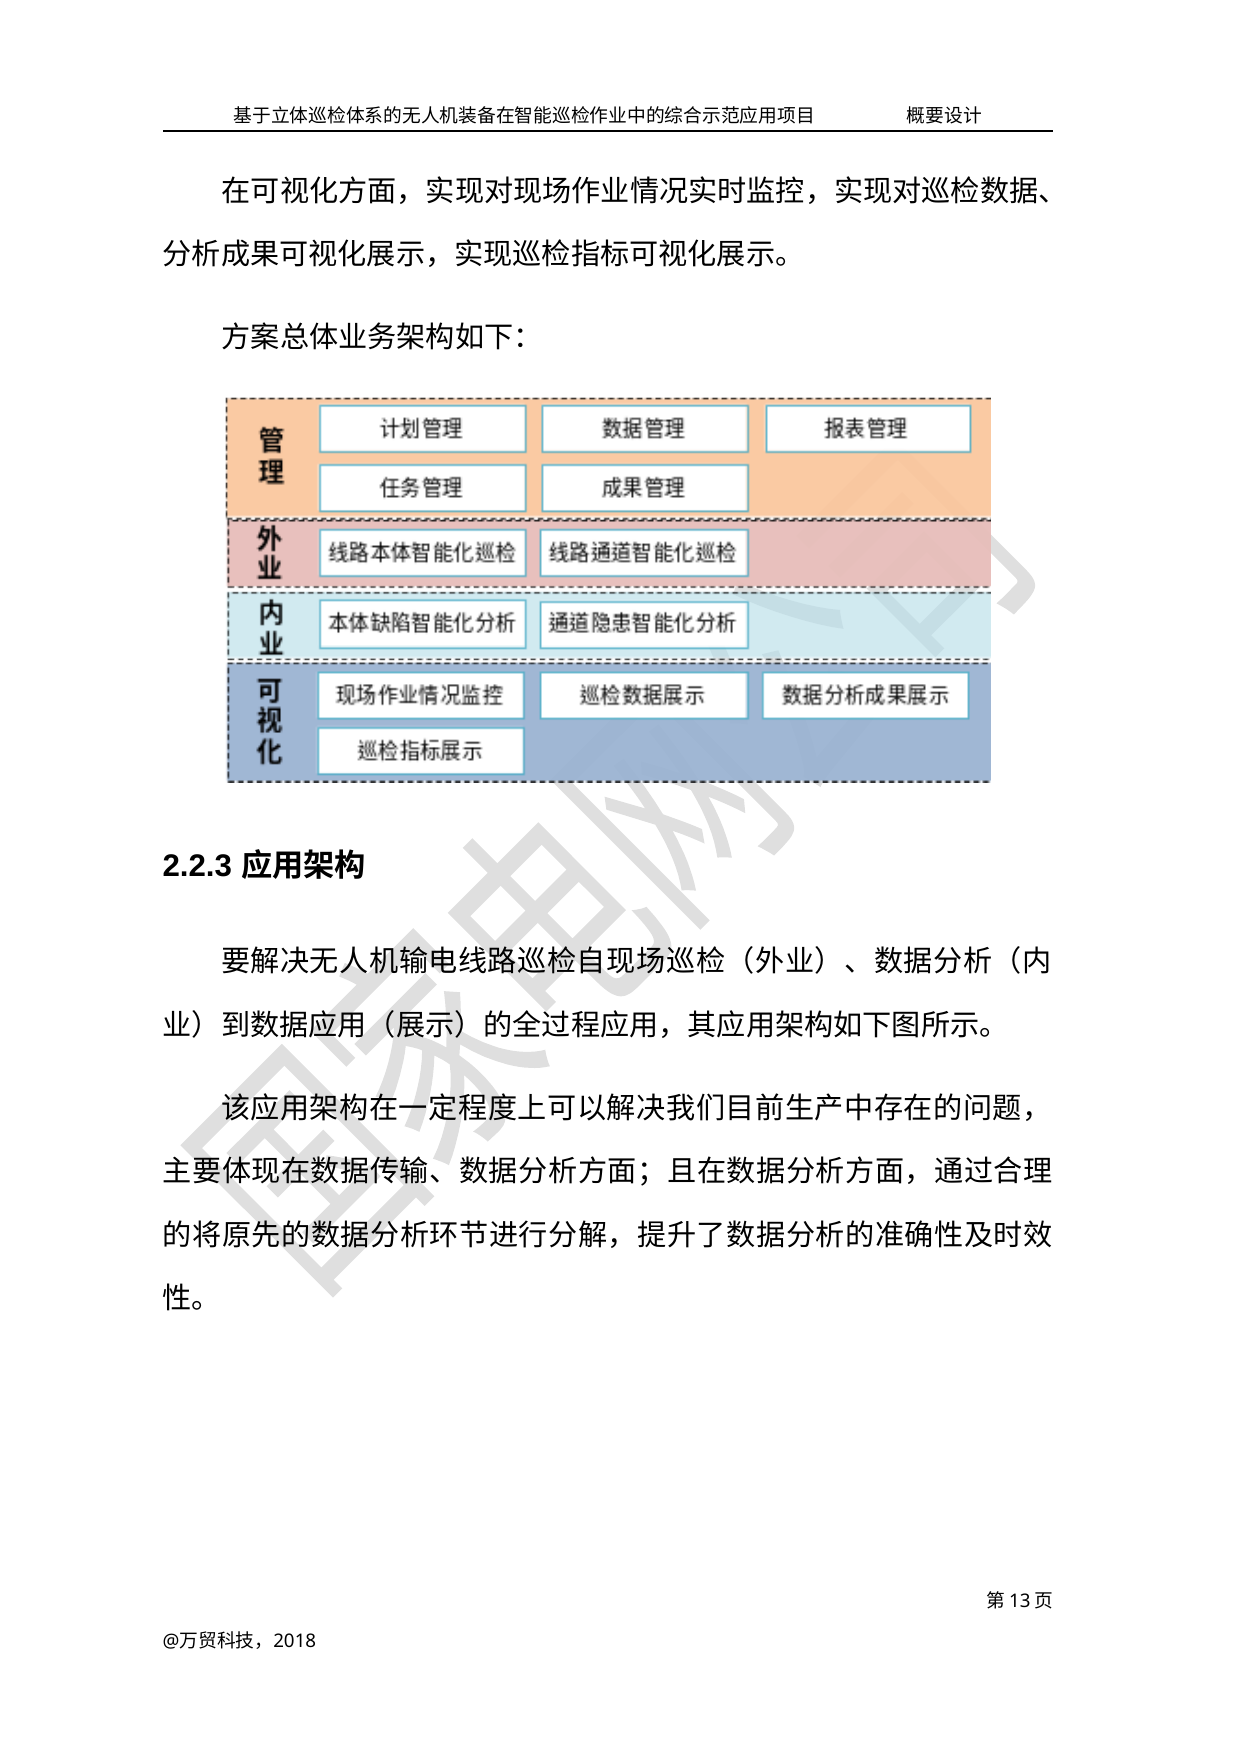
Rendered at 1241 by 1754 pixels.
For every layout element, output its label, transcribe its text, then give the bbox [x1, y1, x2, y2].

text 要解决无人机输电线路巡检自现场巡检（外业）、数据分析（内业）到数据应用（展示）的全过程应用，其应用架构如下图所示。 [162, 938, 1053, 1043]
text 该应用架构在一定程度上可以解决我们目前生产中存在的问题，主要体现在数据传输、数据分析方面；且在数据分析方面，通过合理的将原先的数据分析环节进行分解，提升了数据分析的准确性及时效性。 [162, 1084, 1053, 1317]
subtitle 2.2.3 应用架构 [162, 840, 1053, 885]
text 方案总体业务架构如下： [162, 314, 1053, 356]
text 在可视化方面，实现对现场作业情况实时监控，实现对巡检数据、分析成果可视化展示，实现巡检指标可视化展示。 [162, 167, 1053, 273]
